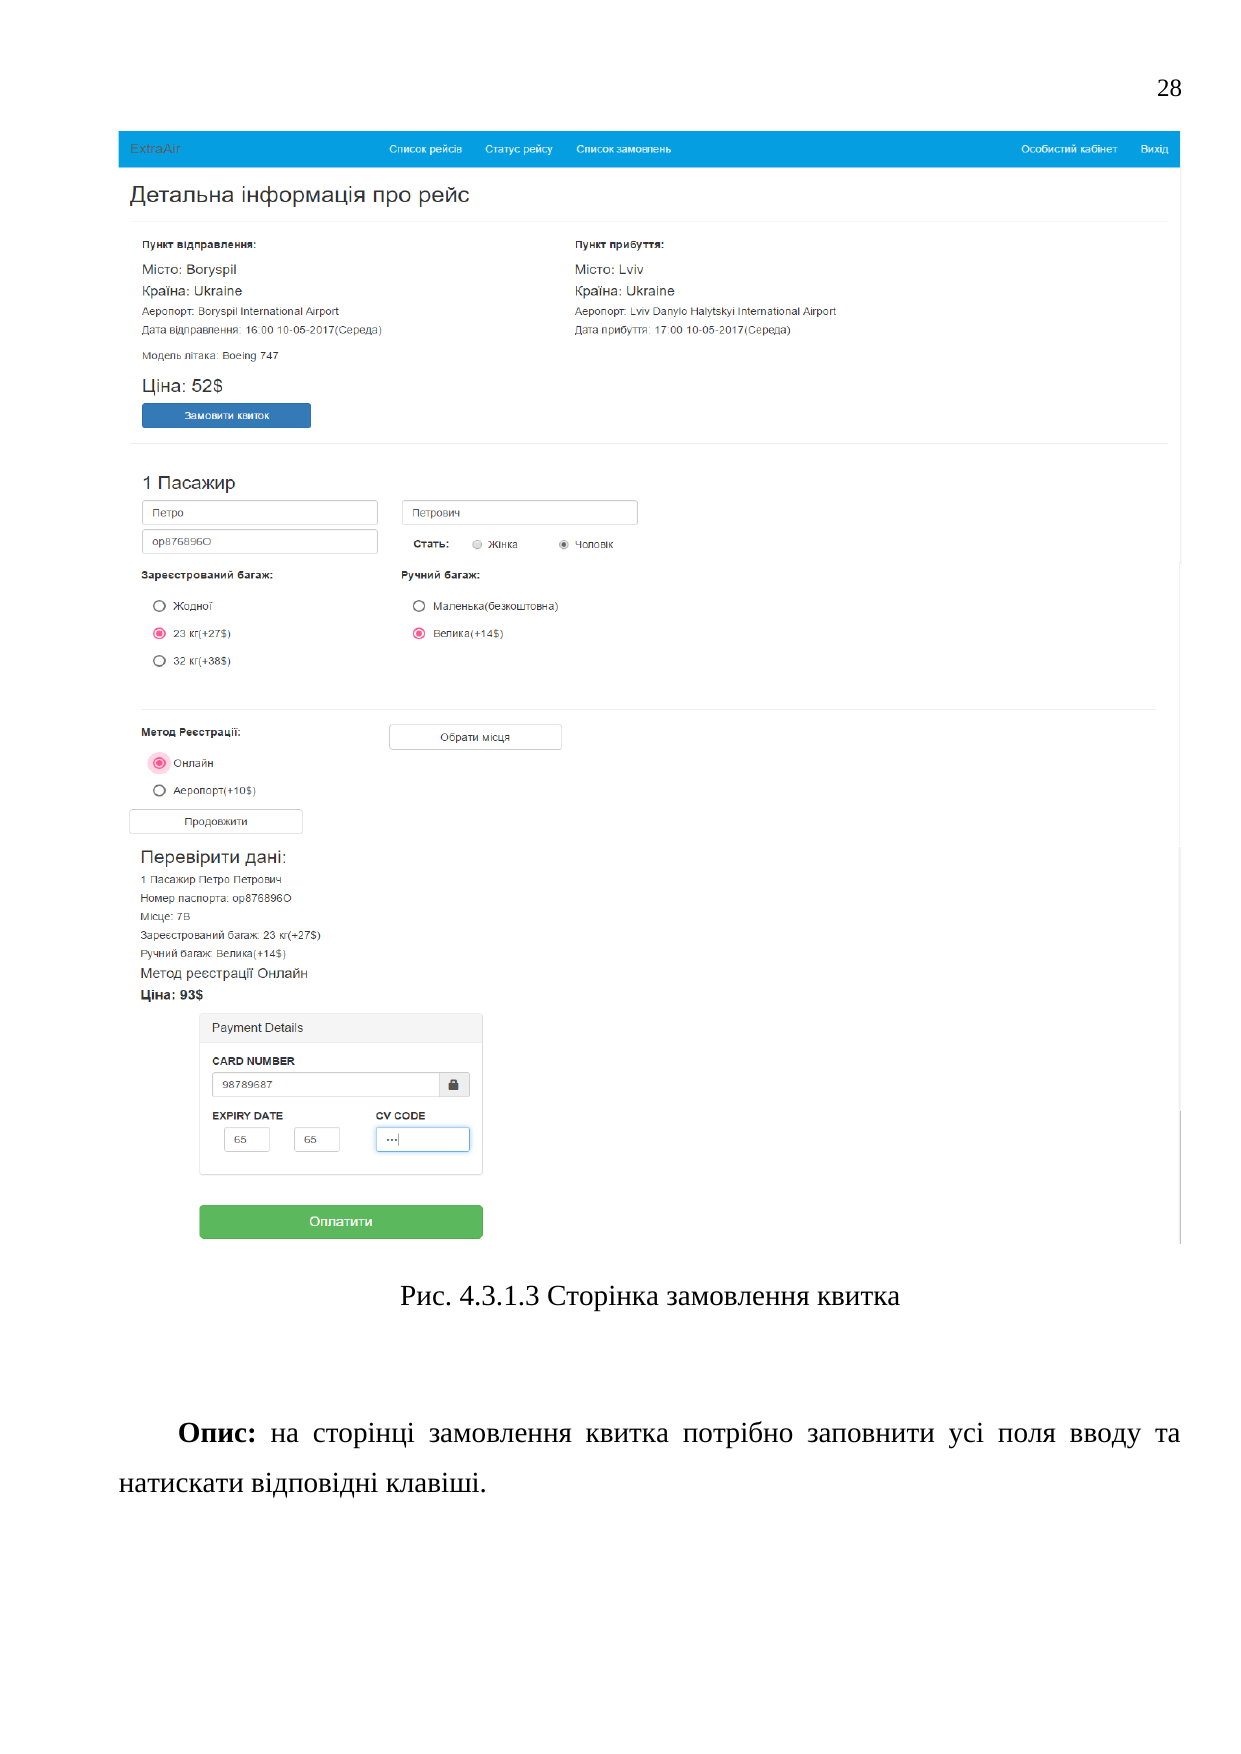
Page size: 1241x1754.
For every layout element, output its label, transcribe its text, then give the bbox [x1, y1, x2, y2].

picture [118, 131, 1182, 1248]
picture [1066, 148, 1076, 152]
text Рис. 4.3.1.3 Сторінка замовлення квитка [118, 1278, 1182, 1312]
text Опис: на сторінці замовлення квитка потрібно заповнити усі поля вводу та натискати відповідні клавіші. [118, 1415, 1182, 1499]
